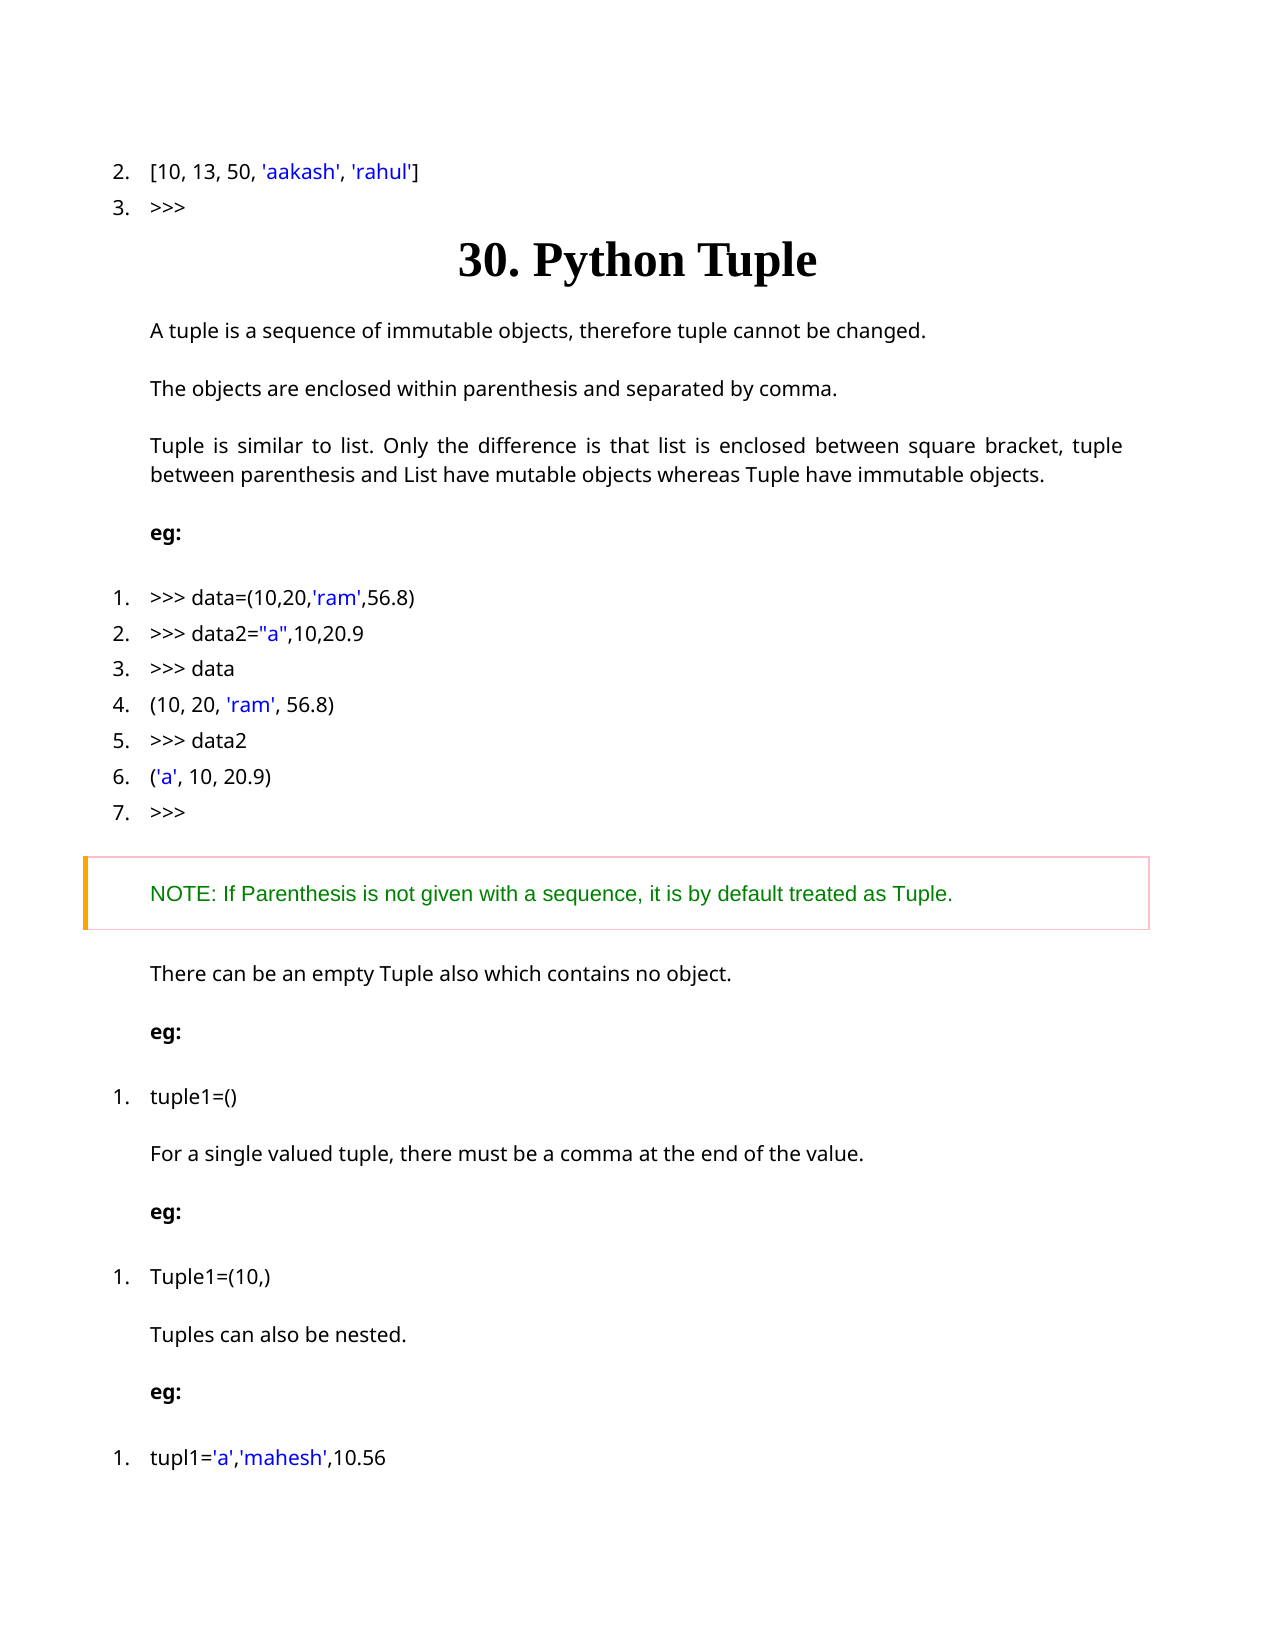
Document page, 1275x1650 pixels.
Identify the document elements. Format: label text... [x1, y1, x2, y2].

text Tuples can also be nested. [150, 1320, 1125, 1348]
list >>> data [112, 647, 1125, 683]
list >>> data=(10,20,'ram',56.8) [112, 575, 1125, 611]
list tuple1=() [112, 1074, 1125, 1110]
list >>> [112, 186, 1125, 222]
list ('a', 10, 20.9) [112, 755, 1125, 791]
list >>> data2 [112, 719, 1125, 755]
text NOTE: If Parenthesis is not given with a sequence, it is by default treated as Tuple. [88, 858, 1148, 929]
text eg: [150, 1377, 1125, 1406]
list (10, 20, 'ram', 56.8) [112, 683, 1125, 719]
list tupl1='a','mahesh',10.56 [112, 1435, 1125, 1471]
text eg: [150, 518, 1125, 546]
subtitle 30. Python Tuple [150, 230, 1125, 287]
list >>> [112, 791, 1125, 827]
text The objects are enclosed within parenthesis and separated by comma. [150, 374, 1125, 402]
list Tuple1=(10,) [112, 1255, 1125, 1291]
text A tuple is a sequence of immutable objects, therefore tuple cannot be changed. [150, 316, 1125, 345]
text For a single valued tuple, there must be a comma at the end of the value. [150, 1139, 1125, 1168]
list >>> data2="a",10,20.9 [112, 611, 1125, 647]
list [10, 13, 50, 'aakash', 'rahul'] [112, 150, 1125, 186]
text eg: [150, 1017, 1125, 1045]
text Tuple is similar to list. Only the difference is that list is enclosed between square bracket, tuple between parenthesis and List have mutable objects whereas Tuple have immutable objects. [150, 432, 1125, 488]
text eg: [150, 1197, 1125, 1226]
text There can be an empty Tuple also which contains no object. [150, 959, 1125, 988]
